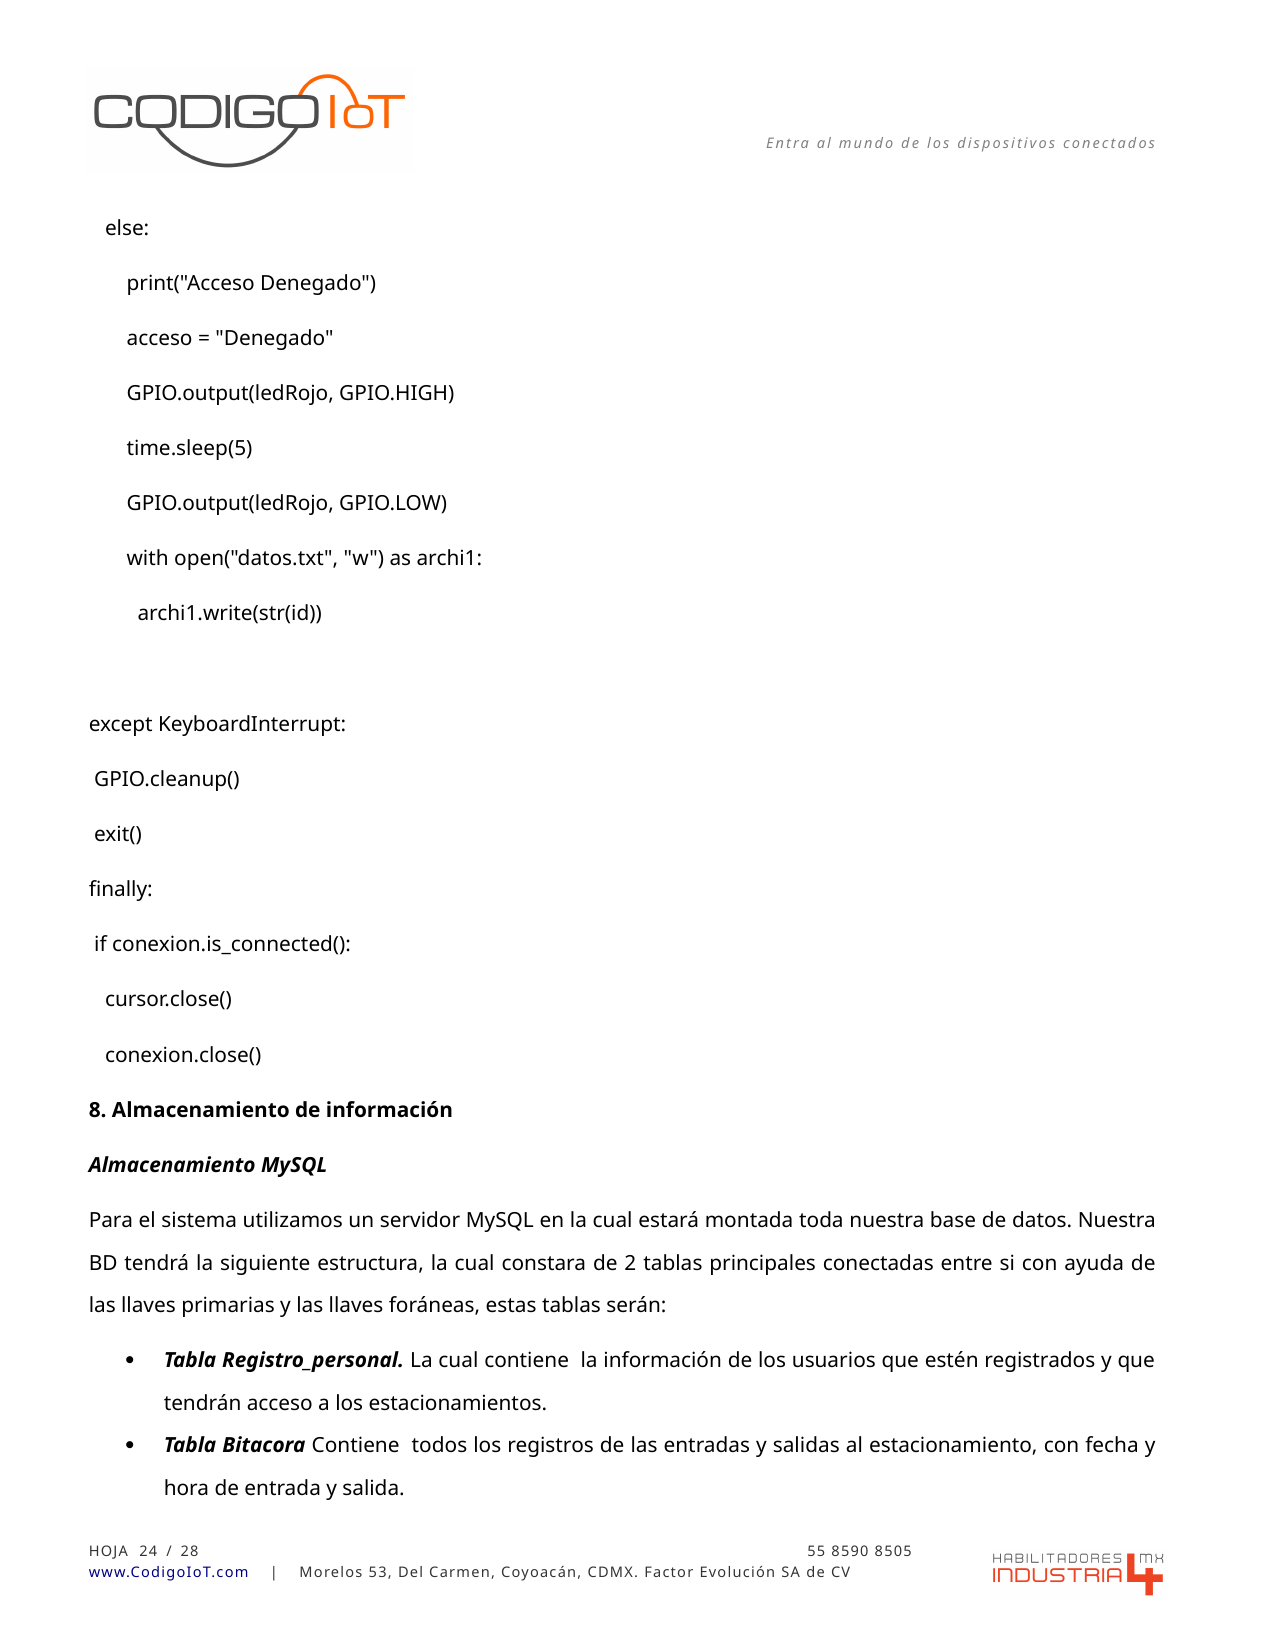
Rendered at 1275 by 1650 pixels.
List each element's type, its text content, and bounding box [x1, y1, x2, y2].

text GPIO.cleanup() [88, 764, 1157, 793]
text 8. Almacenamiento de información [88, 1095, 1157, 1123]
text except KeyboardInterrupt: [88, 709, 1157, 737]
text Para el sistema utilizamos un servidor MySQL en la cual estará montada toda nuestra base de datos. Nuestra BD tendrá la siguiente estructura, la cual constara de 2 tablas principales conectadas entre si con ayuda de las llaves primarias y las llaves foráneas, estas tablas serán: [88, 1205, 1157, 1319]
picture [84, 67, 415, 173]
text exit() [88, 819, 1157, 848]
text cursor.close() [88, 984, 1157, 1013]
list Tabla Registro_personal. La cual contiene la información de los usuarios que estén registrados y que tendrán acceso a los estacionamientos. [126, 1345, 1157, 1416]
text Almacenamiento MySQL [88, 1150, 1157, 1178]
text with open("datos.txt", "w") as archi1: [88, 543, 1157, 572]
text acceso = "Denegado" [88, 323, 1157, 351]
list Tabla Bitacora Contiene todos los registros de las entradas y salidas al estacionamiento, con fecha y hora de entrada y salida. [126, 1431, 1157, 1502]
text else: [88, 213, 1157, 241]
text time.sleep(5) [88, 433, 1157, 461]
text finally: [88, 874, 1157, 903]
text print("Acceso Denegado") [88, 268, 1157, 296]
text conexion.close() [88, 1040, 1157, 1068]
picture [989, 1549, 1169, 1600]
text if conexion.is_connected(): [88, 929, 1157, 958]
text GPIO.output(ledRojo, GPIO.LOW) [88, 488, 1157, 517]
text archi1.write(str(id)) [88, 598, 1157, 627]
text GPIO.output(ledRojo, GPIO.HIGH) [88, 378, 1157, 406]
